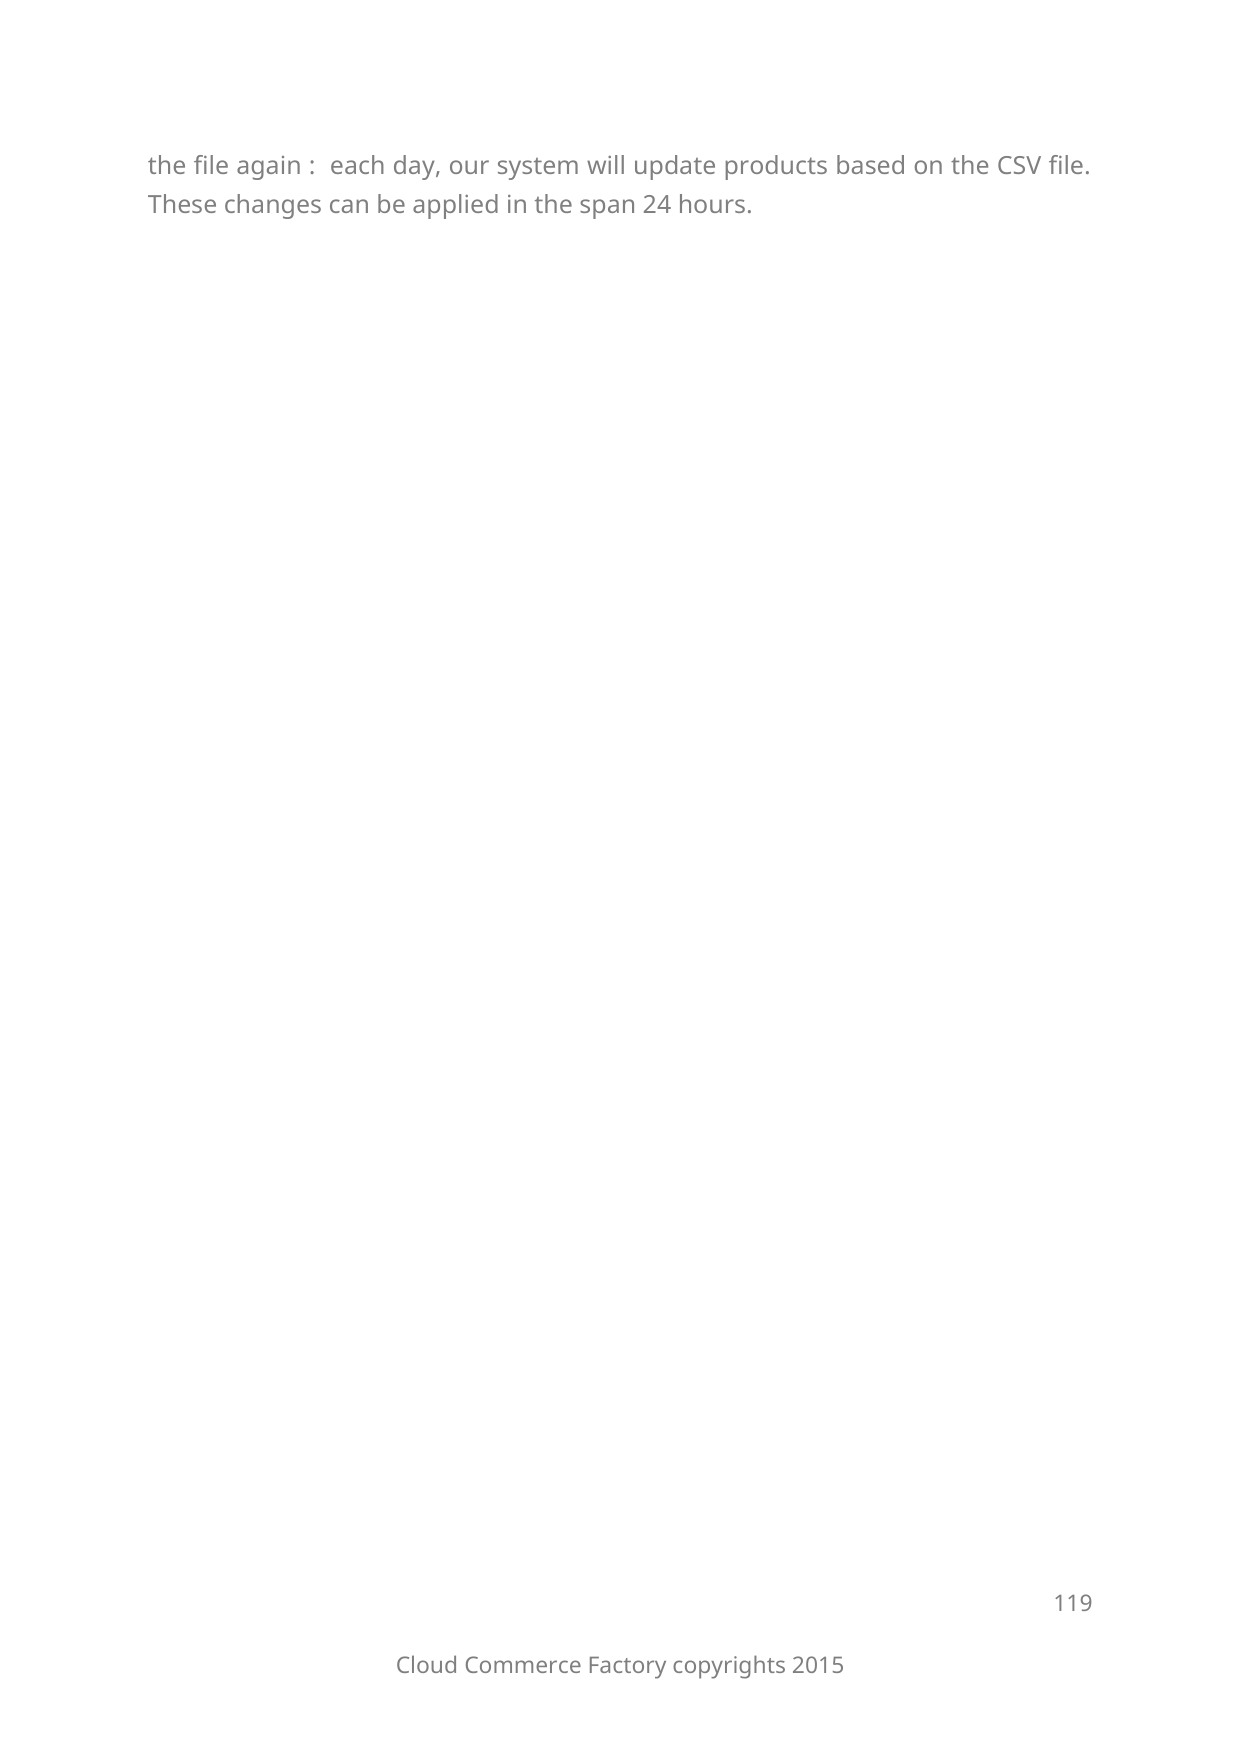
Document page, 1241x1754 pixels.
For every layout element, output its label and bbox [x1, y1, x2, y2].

text [148, 148, 1093, 221]
